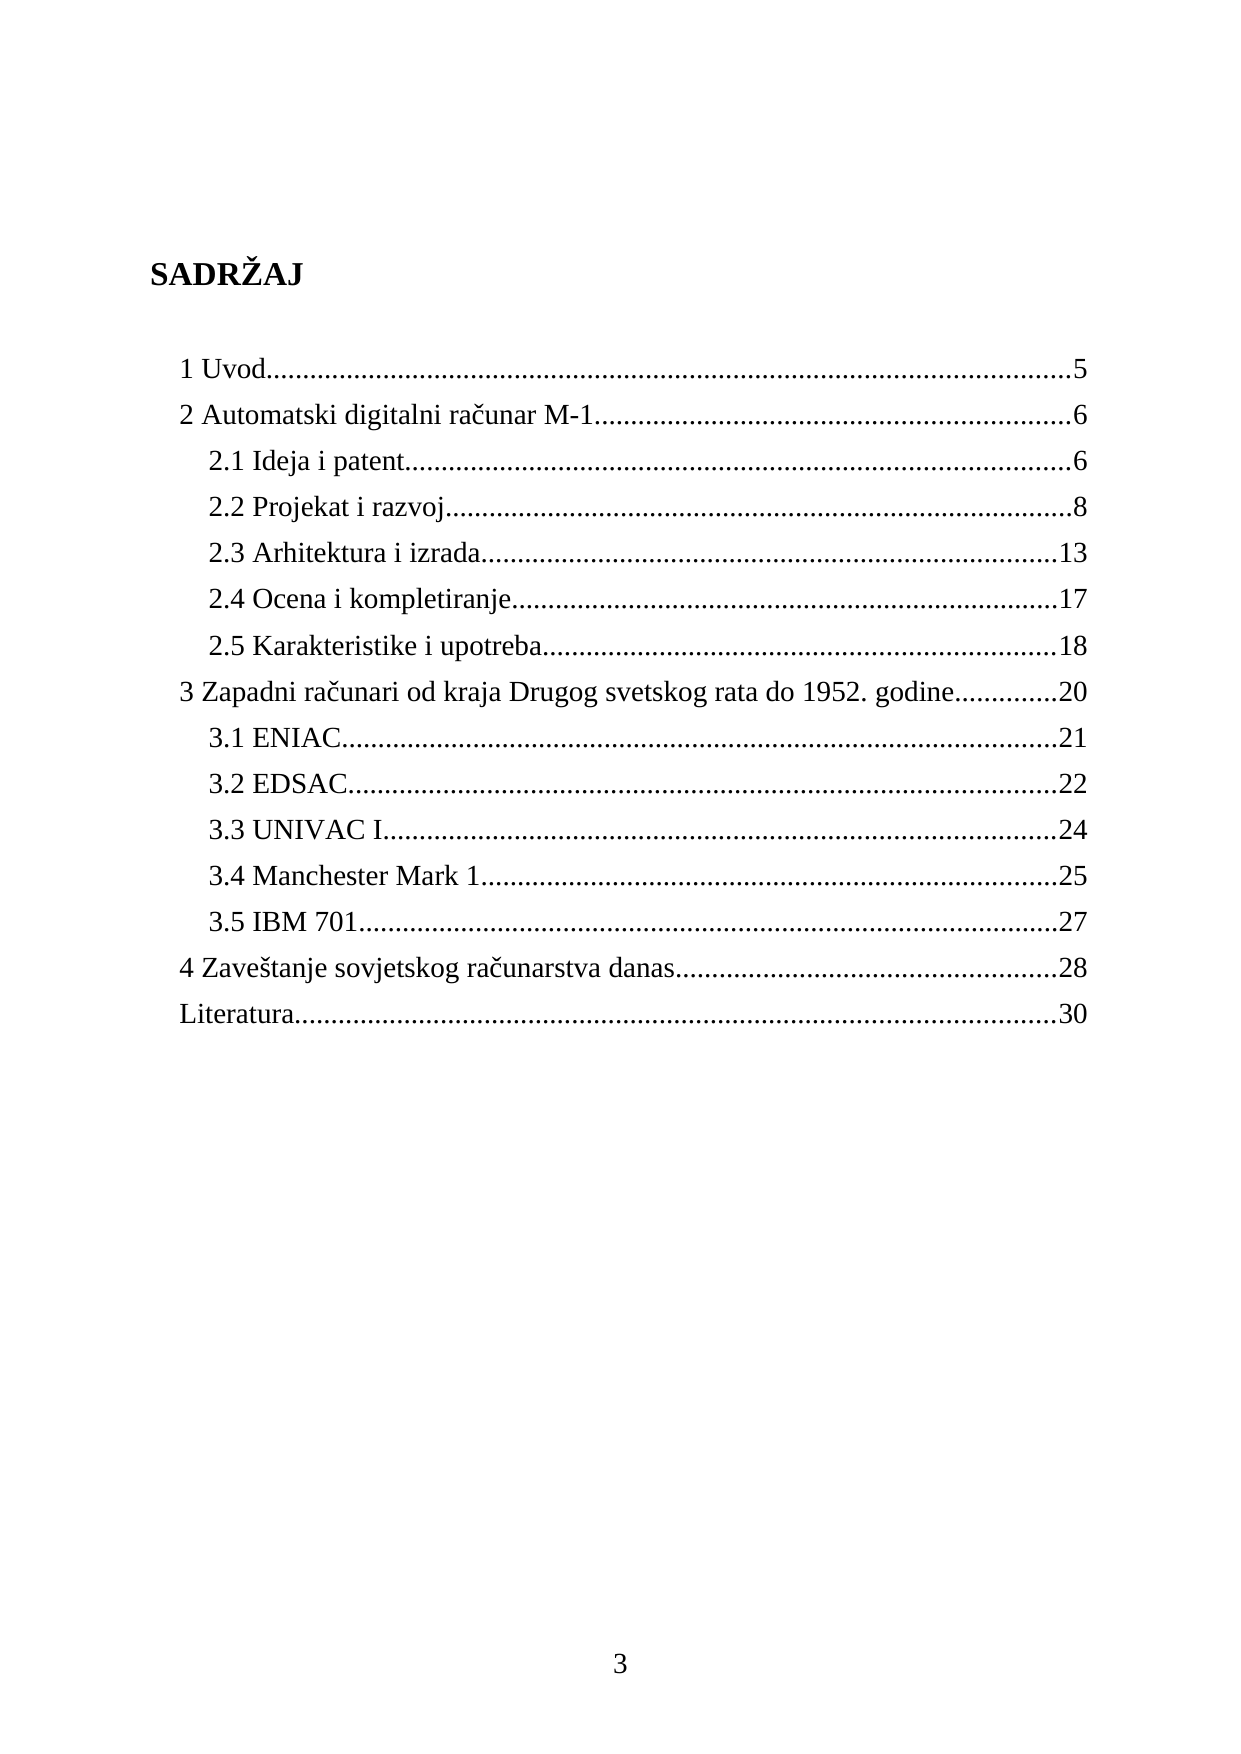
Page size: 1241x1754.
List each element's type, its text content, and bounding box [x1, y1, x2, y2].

text 3.5 IBM 701 27 [208, 904, 1090, 937]
text 3.3 UNIVAC I 24 [208, 812, 1090, 845]
text Literatura 30 [179, 996, 1090, 1029]
text 2.4 Ocena i kompletiranje 17 [208, 582, 1090, 615]
text 3.1 ENIAC 21 [208, 720, 1090, 753]
text 3.4 Manchester Mark 1 25 [208, 858, 1090, 891]
text 3 Zapadni računari od kraja Drugog svetskog rata do 1952. godine 20 [179, 674, 1090, 707]
subtitle SADRŽAJ [150, 254, 1090, 293]
text 2.3 Arhitektura i izrada 13 [208, 536, 1090, 569]
text 2 Automatski digitalni računar M-1 6 [179, 397, 1090, 431]
text 1 Uvod 5 [179, 351, 1090, 385]
text 2.5 Karakteristike i upotreba 18 [208, 628, 1090, 661]
text 2.2 Projekat i razvoj 8 [208, 489, 1090, 523]
text 3.2 EDSAC 22 [208, 766, 1090, 799]
text 4 Zaveštanje sovjetskog računarstva danas 28 [179, 950, 1090, 983]
text 2.1 Ideja i patent 6 [208, 443, 1090, 477]
